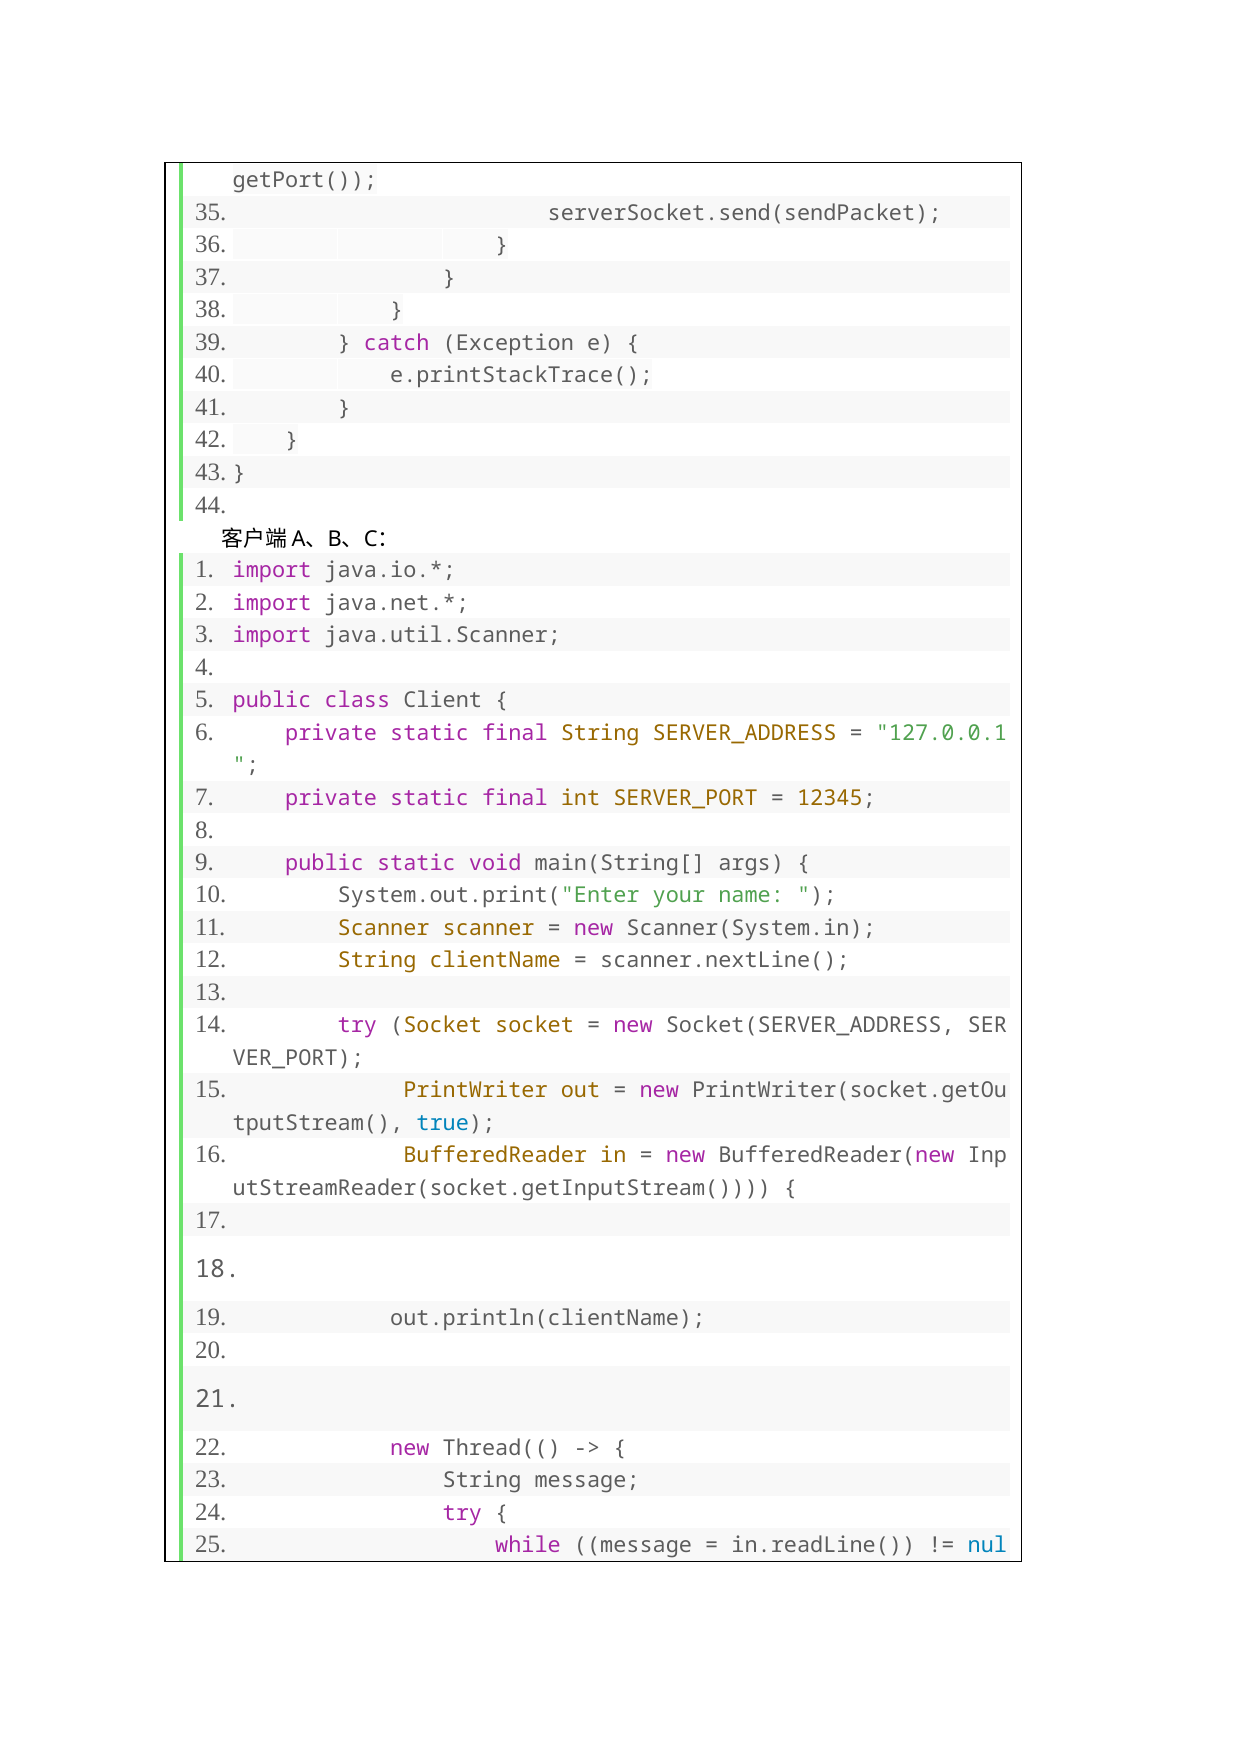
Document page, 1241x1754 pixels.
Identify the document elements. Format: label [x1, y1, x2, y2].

table_header [166, 163, 1021, 1561]
